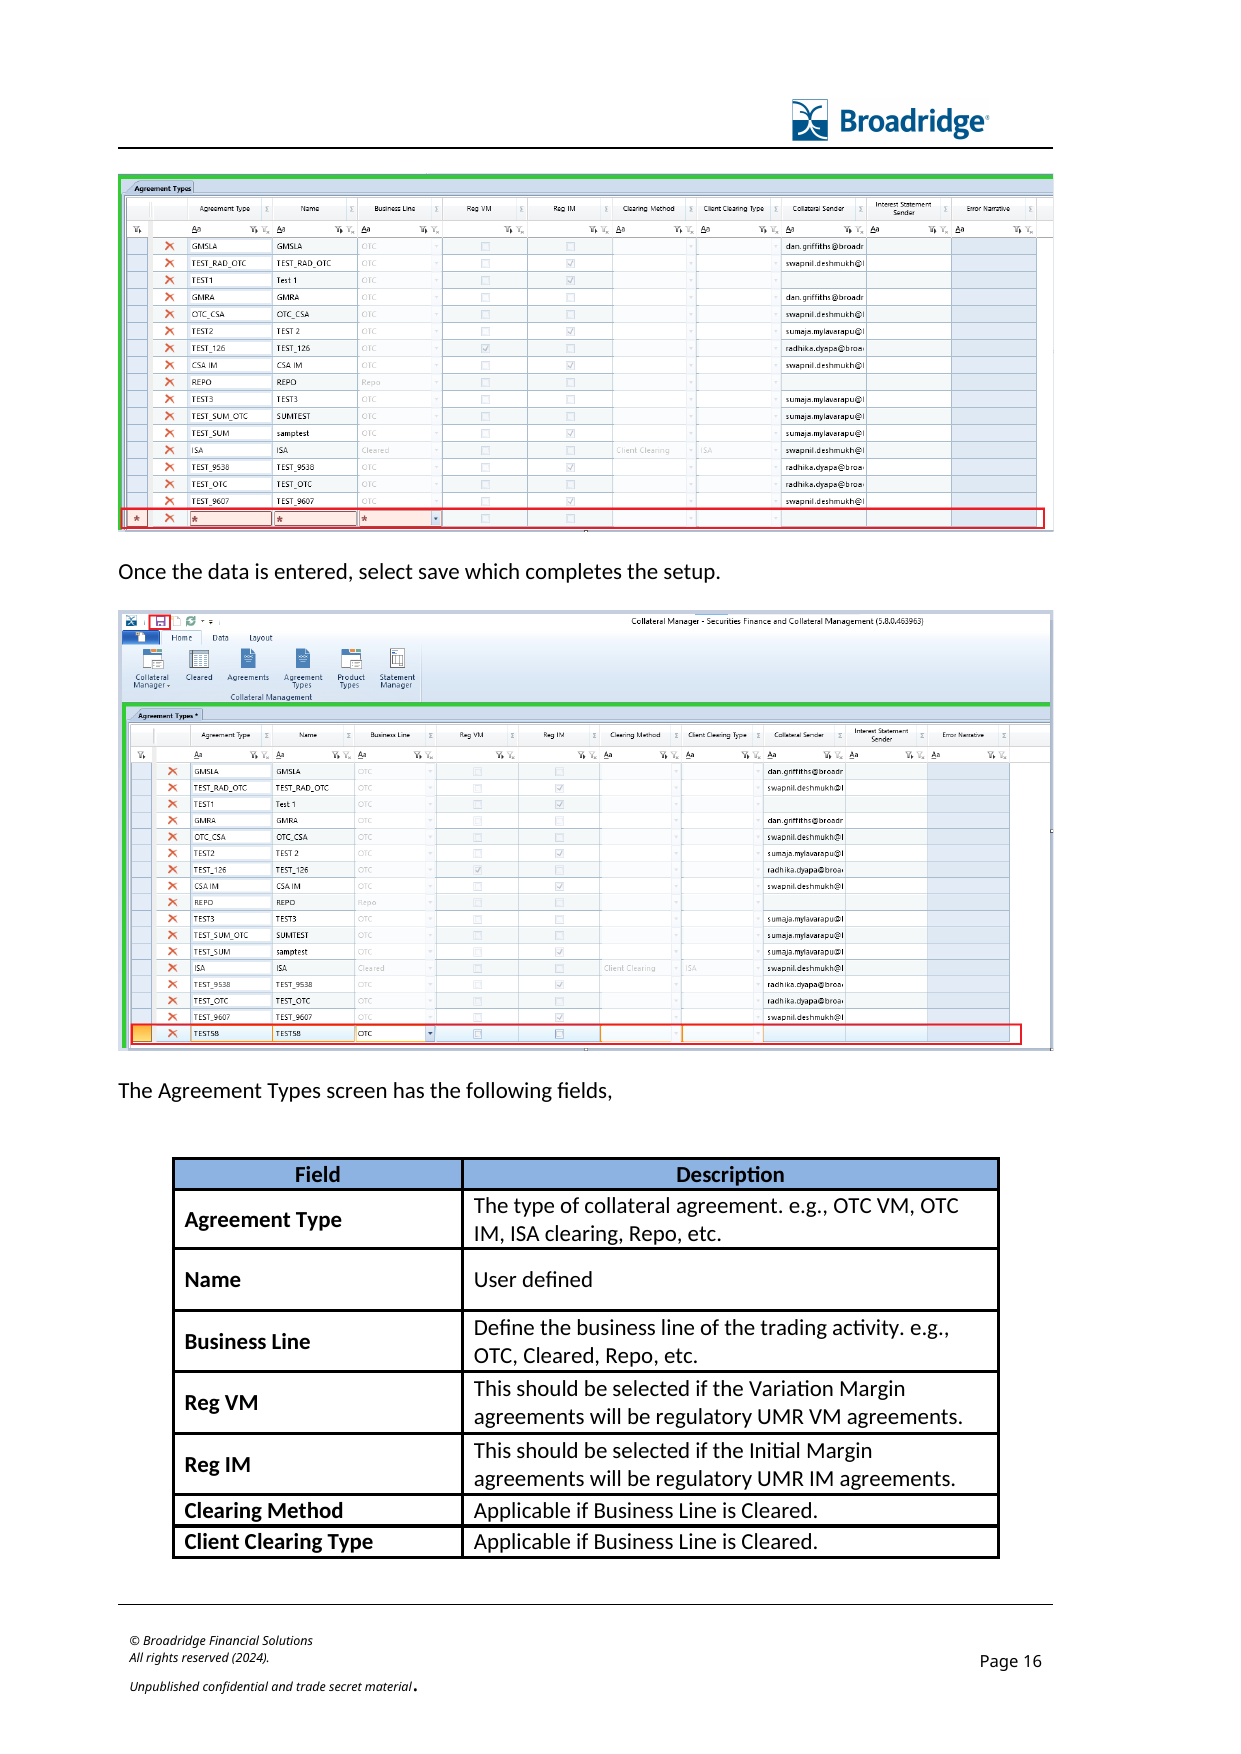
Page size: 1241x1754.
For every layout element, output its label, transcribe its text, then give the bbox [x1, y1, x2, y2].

picture [118, 173, 1054, 532]
table_cell Name [175, 1250, 461, 1309]
table_cell Clearing Method [175, 1496, 461, 1524]
table_cell The type of collateral agreement. e.g., OTC VM, OTC IM, ISA clearing, Repo, etc. [464, 1191, 997, 1247]
table_cell Reg VM [175, 1373, 461, 1432]
table_cell Define the business line of the trading activity. e.g., OTC, Cleared, Repo, etc. [464, 1312, 997, 1370]
table_header Description [464, 1160, 997, 1188]
table_cell This should be selected if the Variation Margin agreements will be regulatory UMR VM agreements. [464, 1373, 997, 1432]
text The Agreement Types screen has the following fields, [118, 1076, 1053, 1104]
table_header Field [175, 1160, 461, 1188]
table_cell Business Line [175, 1312, 461, 1370]
table_cell This should be selected if the Initial Margin agreements will be regulatory UMR IM agreements. [464, 1435, 997, 1493]
table_cell Applicable if Business Line is Cleared. [464, 1496, 997, 1524]
table_cell Client Clearing Type [175, 1528, 461, 1556]
table_cell User defined [464, 1250, 997, 1309]
picture [792, 98, 990, 142]
text Once the data is entered, select save which completes the setup. [118, 557, 1053, 585]
table_cell Agreement Type [175, 1191, 461, 1247]
table_cell Applicable if Business Line is Cleared. [464, 1528, 997, 1556]
picture [118, 610, 1054, 1051]
table_cell Reg IM [175, 1435, 461, 1493]
